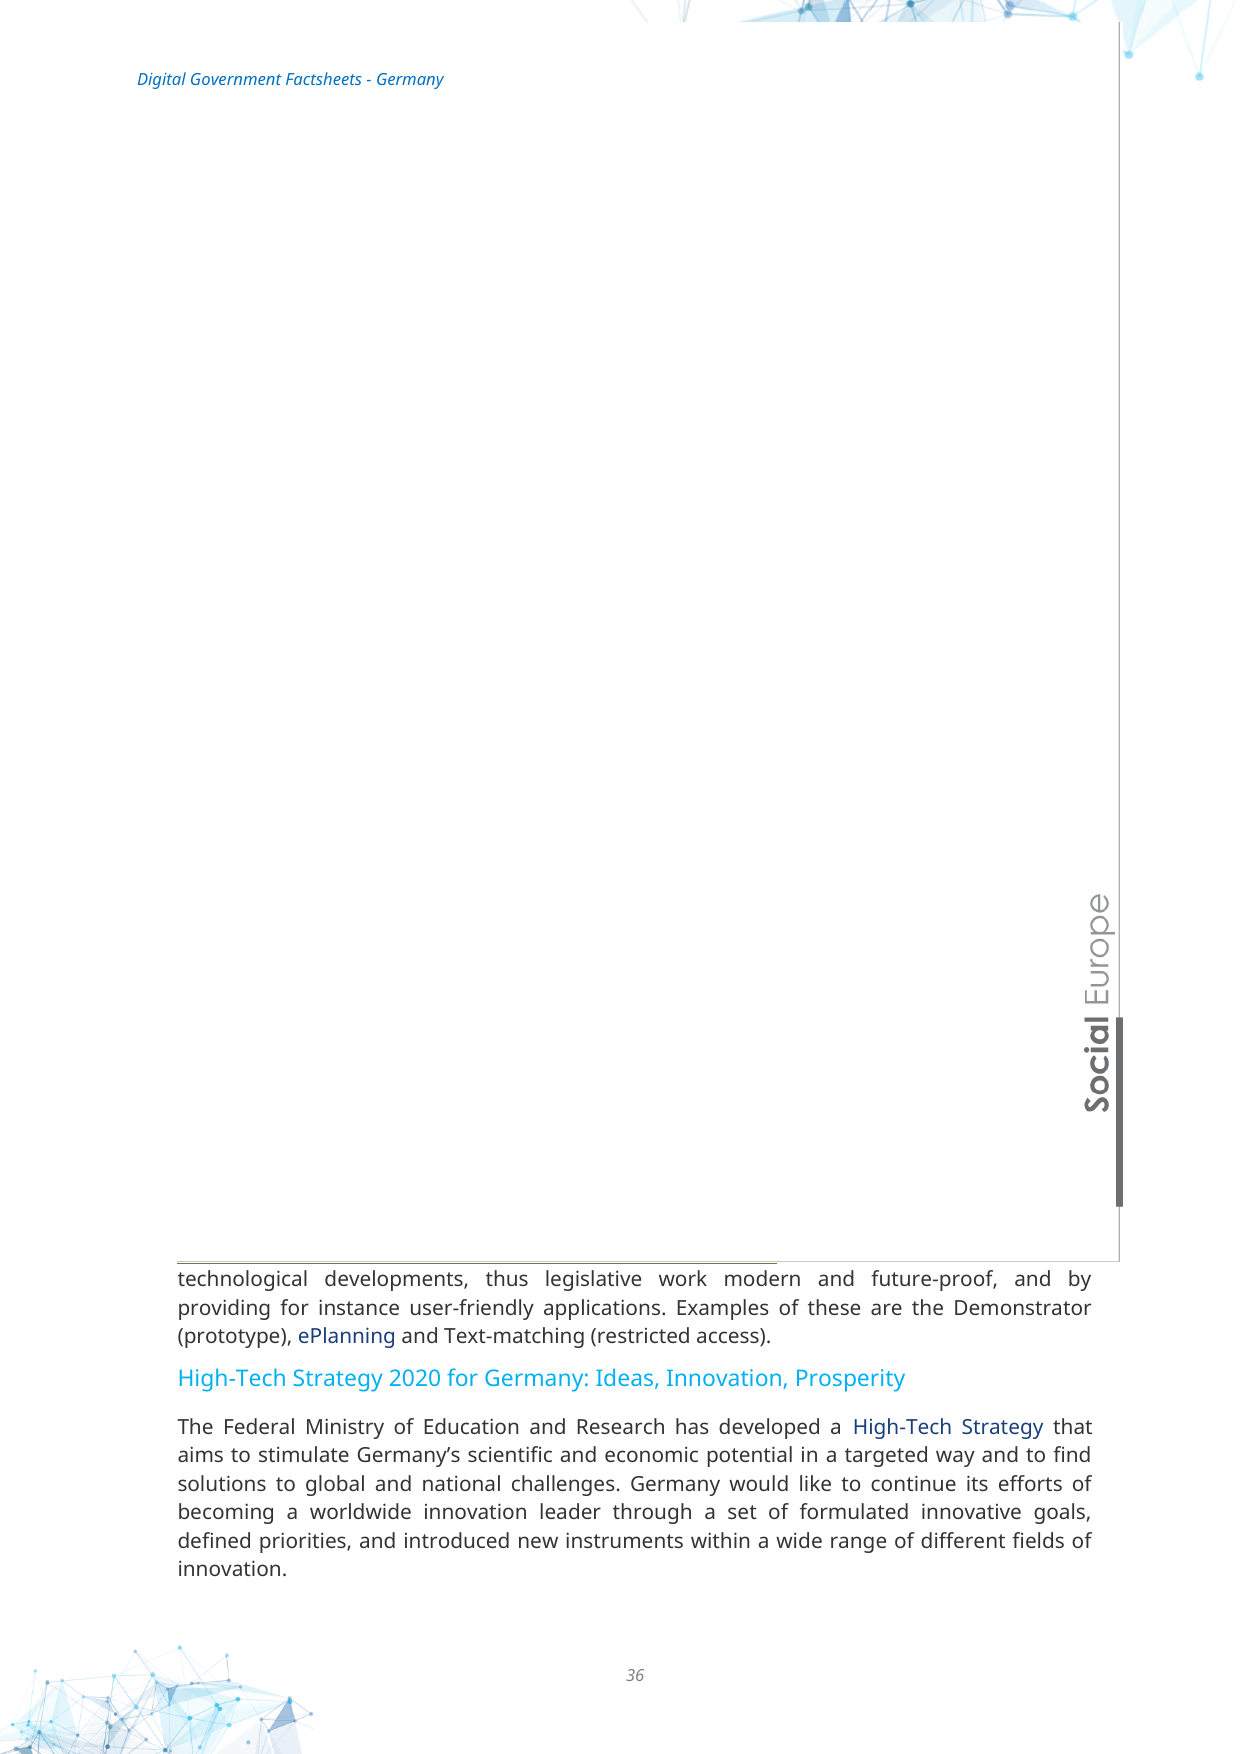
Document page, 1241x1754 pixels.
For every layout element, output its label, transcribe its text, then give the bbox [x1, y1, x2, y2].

text eGesetzgebung: Ein Projekt des Bundesministerium des Innern, für Bau und Heimat, adopted in April 2018, aimed to create a fully digital legislative process. It will be achieved by making the legislative process at the federal level completely electronic, and free of media discontinuity and interoperable. At the same time, the process should orientate itself on current technological developments, thus legislative work modern and future-proof, and by providing for instance user-friendly applications. Examples of these are the Demonstrator (prototype), ePlanning and Text-matching (restricted access). [177, 1264, 1092, 1350]
text The Federal Ministry of Education and Research has developed a High-Tech Strategy that aims to stimulate Germany’s scientific and economic potential in a targeted way and to find solutions to global and national challenges. Germany would like to continue its efforts of becoming a worldwide innovation leader through a set of formulated innovative goals, defined priorities, and introduced new instruments within a wide range of different fields of innovation. [177, 1412, 1092, 1583]
picture [177, 22, 1123, 1262]
subtitle High-Tech Strategy 2020 for Germany: Ideas, Innovation, Prosperity [177, 1362, 1092, 1393]
